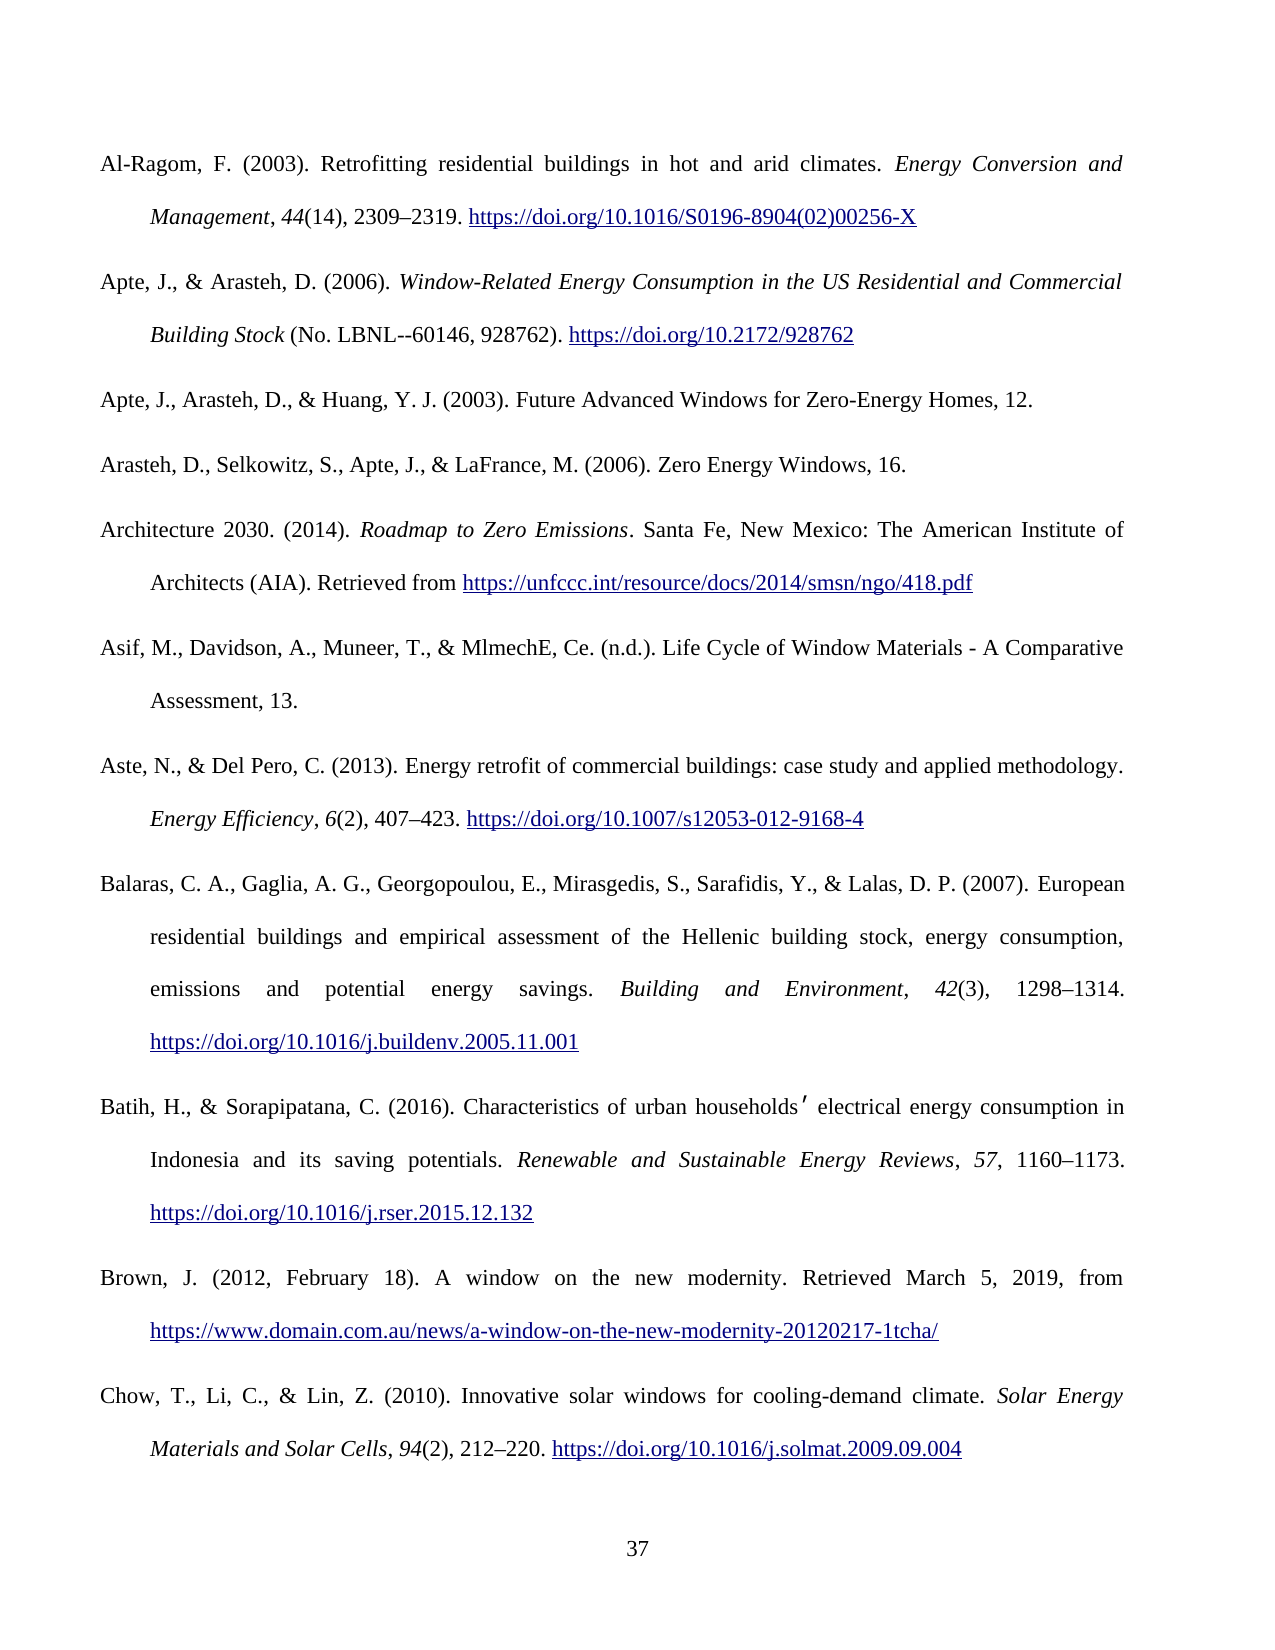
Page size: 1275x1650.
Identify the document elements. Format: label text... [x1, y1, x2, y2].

text Aste, N., & Del Pero, C. (2013). Energy retrofit of commercial buildings: case study and applied methodology. Energy Efficiency, 6(2), 407–423. https://doi.org/10.1007/s12053-012-9168-4 [100, 752, 1125, 831]
text Arasteh, D., Selkowitz, S., Apte, J., & LaFrance, M. (2006). Zero Energy Windows, 16. [100, 451, 1125, 477]
text Asif, M., Davidson, A., Muneer, T., & MlmechE, Ce. (n.d.). Life Cycle of Window Materials - A Comparative Assessment, 13. [100, 634, 1125, 713]
text Apte, J., & Arasteh, D. (2006). Window-Related Energy Consumption in the US Residential and Commercial Building Stock (No. LBNL--60146, 928762). https://doi.org/10.2172/928762 [100, 268, 1125, 347]
text Brown, J. (2012, February 18). A window on the new modernity. Retrieved March 5, 2019, from https://www.domain.com.au/news/a-window-on-the-new-modernity-20120217-1tcha/ [100, 1264, 1125, 1343]
text Balaras, C. A., Gaglia, A. G., Georgopoulou, E., Mirasgedis, S., Sarafidis, Y., & Lalas, D. P. (2007). European residential buildings and empirical assessment of the Hellenic building stock, energy consumption, emissions and potential energy savings. Building and Environment, 42(3), 1298–1314. https://doi.org/10.1016/j.buildenv.2005.11.001 [100, 870, 1125, 1054]
text Architecture 2030. (2014). Roadmap to Zero Emissions. Santa Fe, New Mexico: The American Institute of Architects (AIA). Retrieved from https://unfccc.int/resource/docs/2014/smsn/ngo/418.pdf [100, 516, 1125, 595]
text Apte, J., Arasteh, D., & Huang, Y. J. (2003). Future Advanced Windows for Zero-Energy Homes, 12. [100, 386, 1125, 412]
text Al-Ragom, F. (2003). Retrofitting residential buildings in hot and arid climates. Energy Conversion and Management, 44(14), 2309–2319. https://doi.org/10.1016/S0196-8904(02)00256-X [100, 150, 1125, 229]
text Chow, T., Li, C., & Lin, Z. (2010). Innovative solar windows for cooling-demand climate. Solar Energy Materials and Solar Cells, 94(2), 212–220. https://doi.org/10.1016/j.solmat.2009.09.004 [100, 1382, 1125, 1461]
text Batih, H., & Sorapipatana, C. (2016). Characteristics of urban households׳ electrical energy consumption in Indonesia and its saving potentials. Renewable and Sustainable Energy Reviews, 57, 1160–1173. https://doi.org/10.1016/j.rser.2015.12.132 [100, 1093, 1125, 1225]
